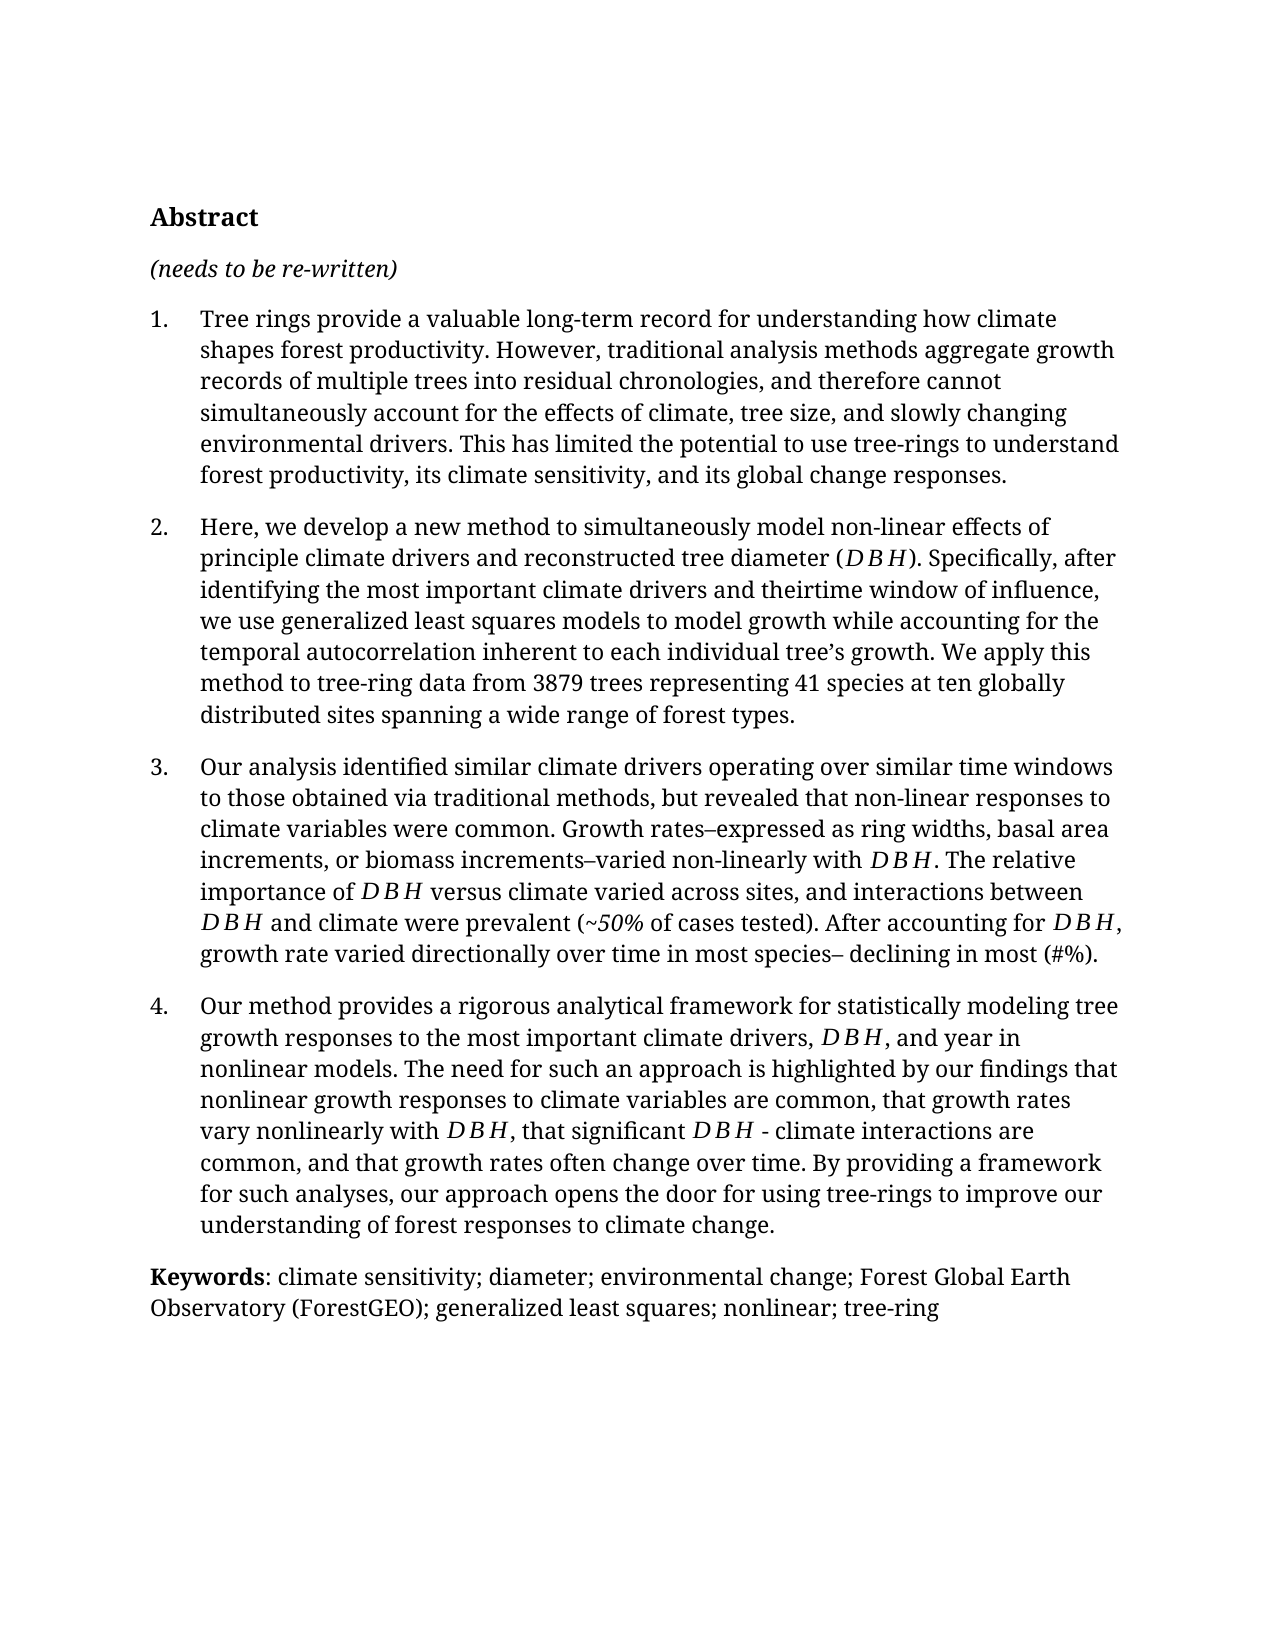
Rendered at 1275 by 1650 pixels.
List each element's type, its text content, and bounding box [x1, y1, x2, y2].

list Tree rings provide a valuable long-term record for understanding how climate shapes forest productivity. However, traditional analysis methods aggregate growth records of multiple trees into residual chronologies, and therefore cannot simultaneously account for the effects of climate, tree size, and slowly changing environmental drivers. This has limited the potential to use tree-rings to understand forest productivity, its climate sensitivity, and its global change responses. [150, 303, 1125, 490]
list Our method provides a rigorous analytical framework for statistically modeling tree growth responses to the most important climate drivers, , and year in nonlinear models. The need for such an approach is highlighted by our findings that nonlinear growth responses to climate variables are common, that growth rates vary nonlinearly with , that significant - climate interactions are common, and that growth rates often change over time. By providing a framework for such analyses, our approach opens the door for using tree-rings to improve our understanding of forest responses to climate change. [150, 990, 1125, 1240]
list Our analysis identified similar climate drivers operating over similar time windows to those obtained via traditional methods, but revealed that non-linear responses to climate variables were common. Growth rates–expressed as ring widths, basal area increments, or biomass increments–varied non-linearly with . The relative importance of versus climate varied across sites, and interactions between and climate were prevalent (~50% of cases tested). After accounting for , growth rate varied directionally over time in most species– declining in most (#%). [150, 751, 1125, 969]
subtitle Abstract [150, 200, 1125, 234]
text Keywords: climate sensitivity; diameter; environmental change; Forest Global Earth Observatory (ForestGEO); generalized least squares; nonlinear; tree-ring [150, 1261, 1125, 1324]
list Here, we develop a new method to simultaneously model non-linear effects of principle climate drivers and reconstructed tree diameter (). Specifically, after identifying the most important climate drivers and theirtime window of influence, we use generalized least squares models to model growth while accounting for the temporal autocorrelation inherent to each individual tree’s growth. We apply this method to tree-ring data from 3879 trees representing 41 species at ten globally distributed sites spanning a wide range of forest types. [150, 511, 1125, 730]
text (needs to be re-written) [150, 253, 1125, 284]
